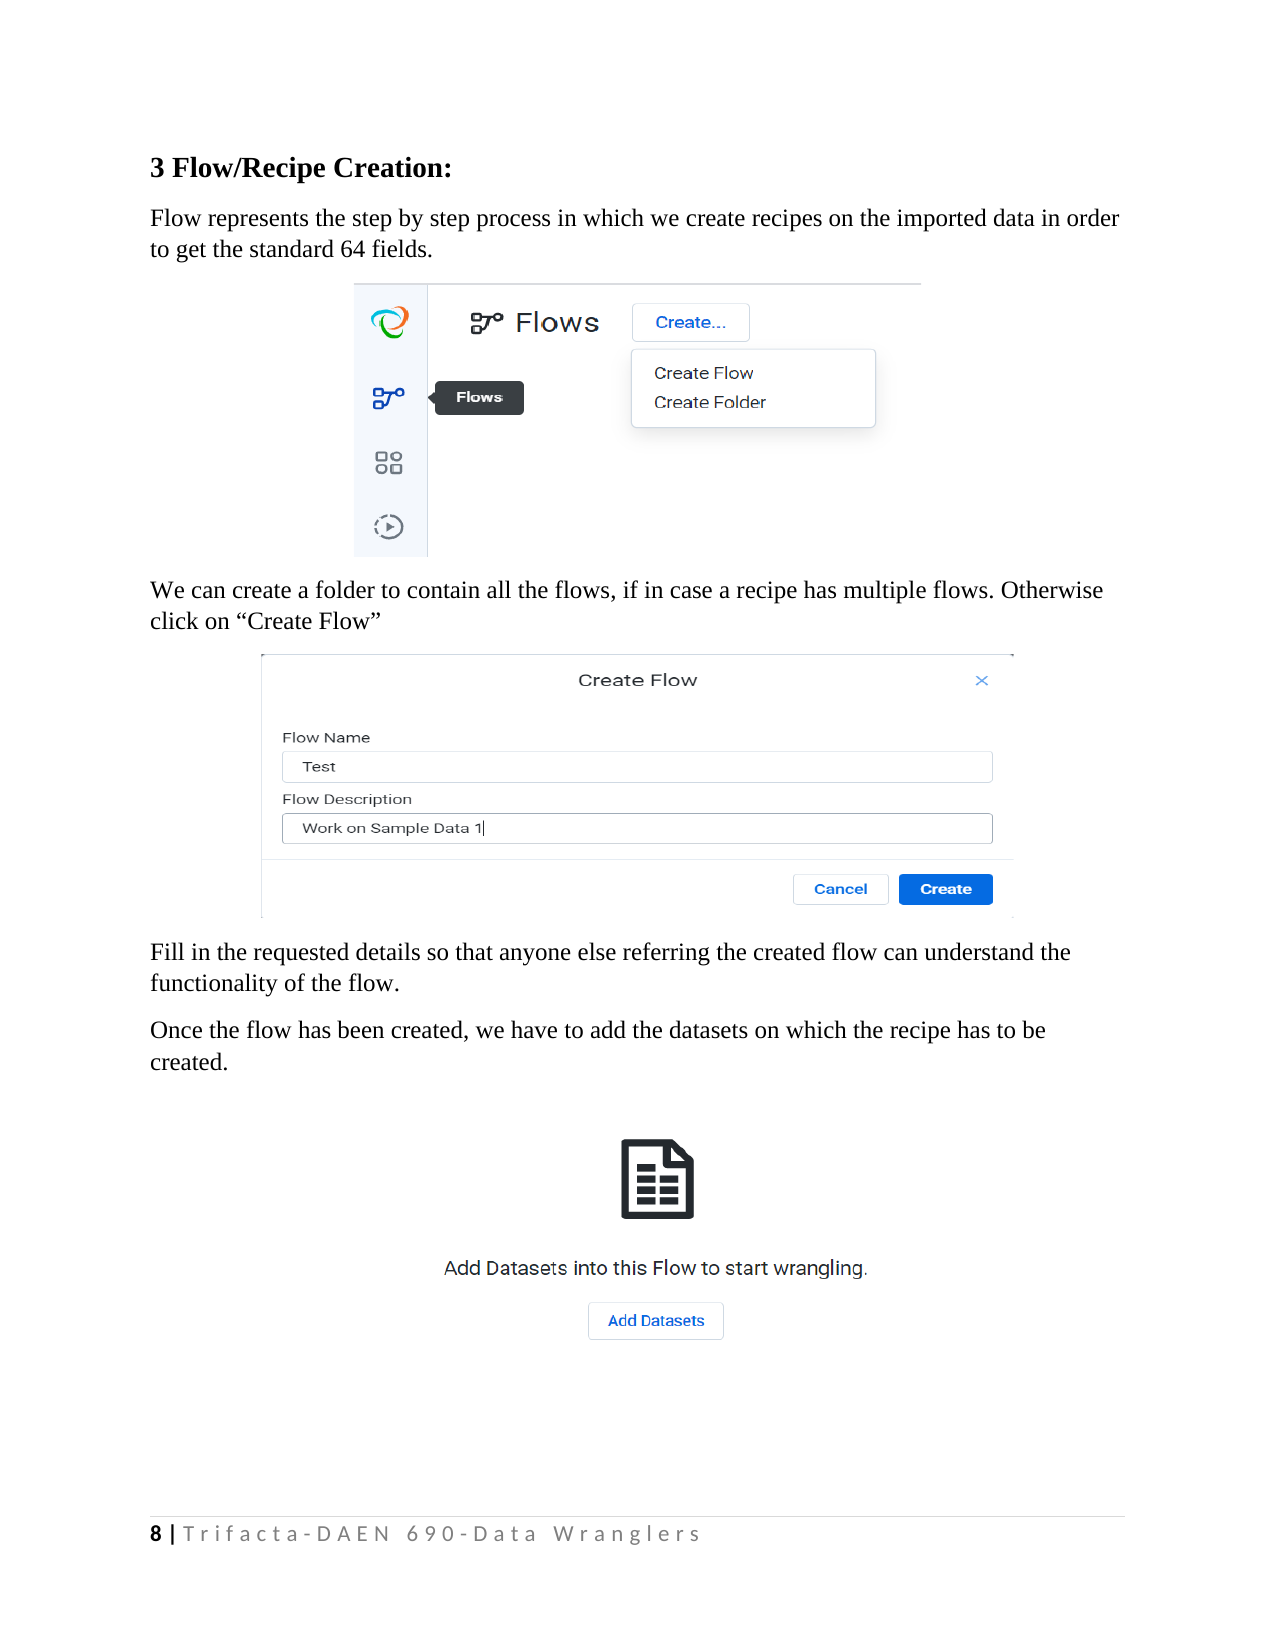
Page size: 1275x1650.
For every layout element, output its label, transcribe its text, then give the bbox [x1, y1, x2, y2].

picture [385, 1094, 890, 1356]
text 3 Flow/Recipe Creation: [150, 150, 1125, 183]
text We can create a folder to contain all the flows, if in case a recipe has multiple flows. Otherwise click on “Create Flow” [150, 575, 1125, 635]
text Fill in the requested details so that anyone else referring the created flow can understand the functionality of the flow. [150, 937, 1125, 997]
picture [261, 654, 1014, 918]
text Once the flow has been created, we have to add the datasets on which the recipe has to be created. [150, 1016, 1125, 1075]
text Flow represents the step by step process in which we create recipes on the imported data in order to get the standard 64 fields. [150, 203, 1125, 263]
picture [353, 281, 922, 557]
